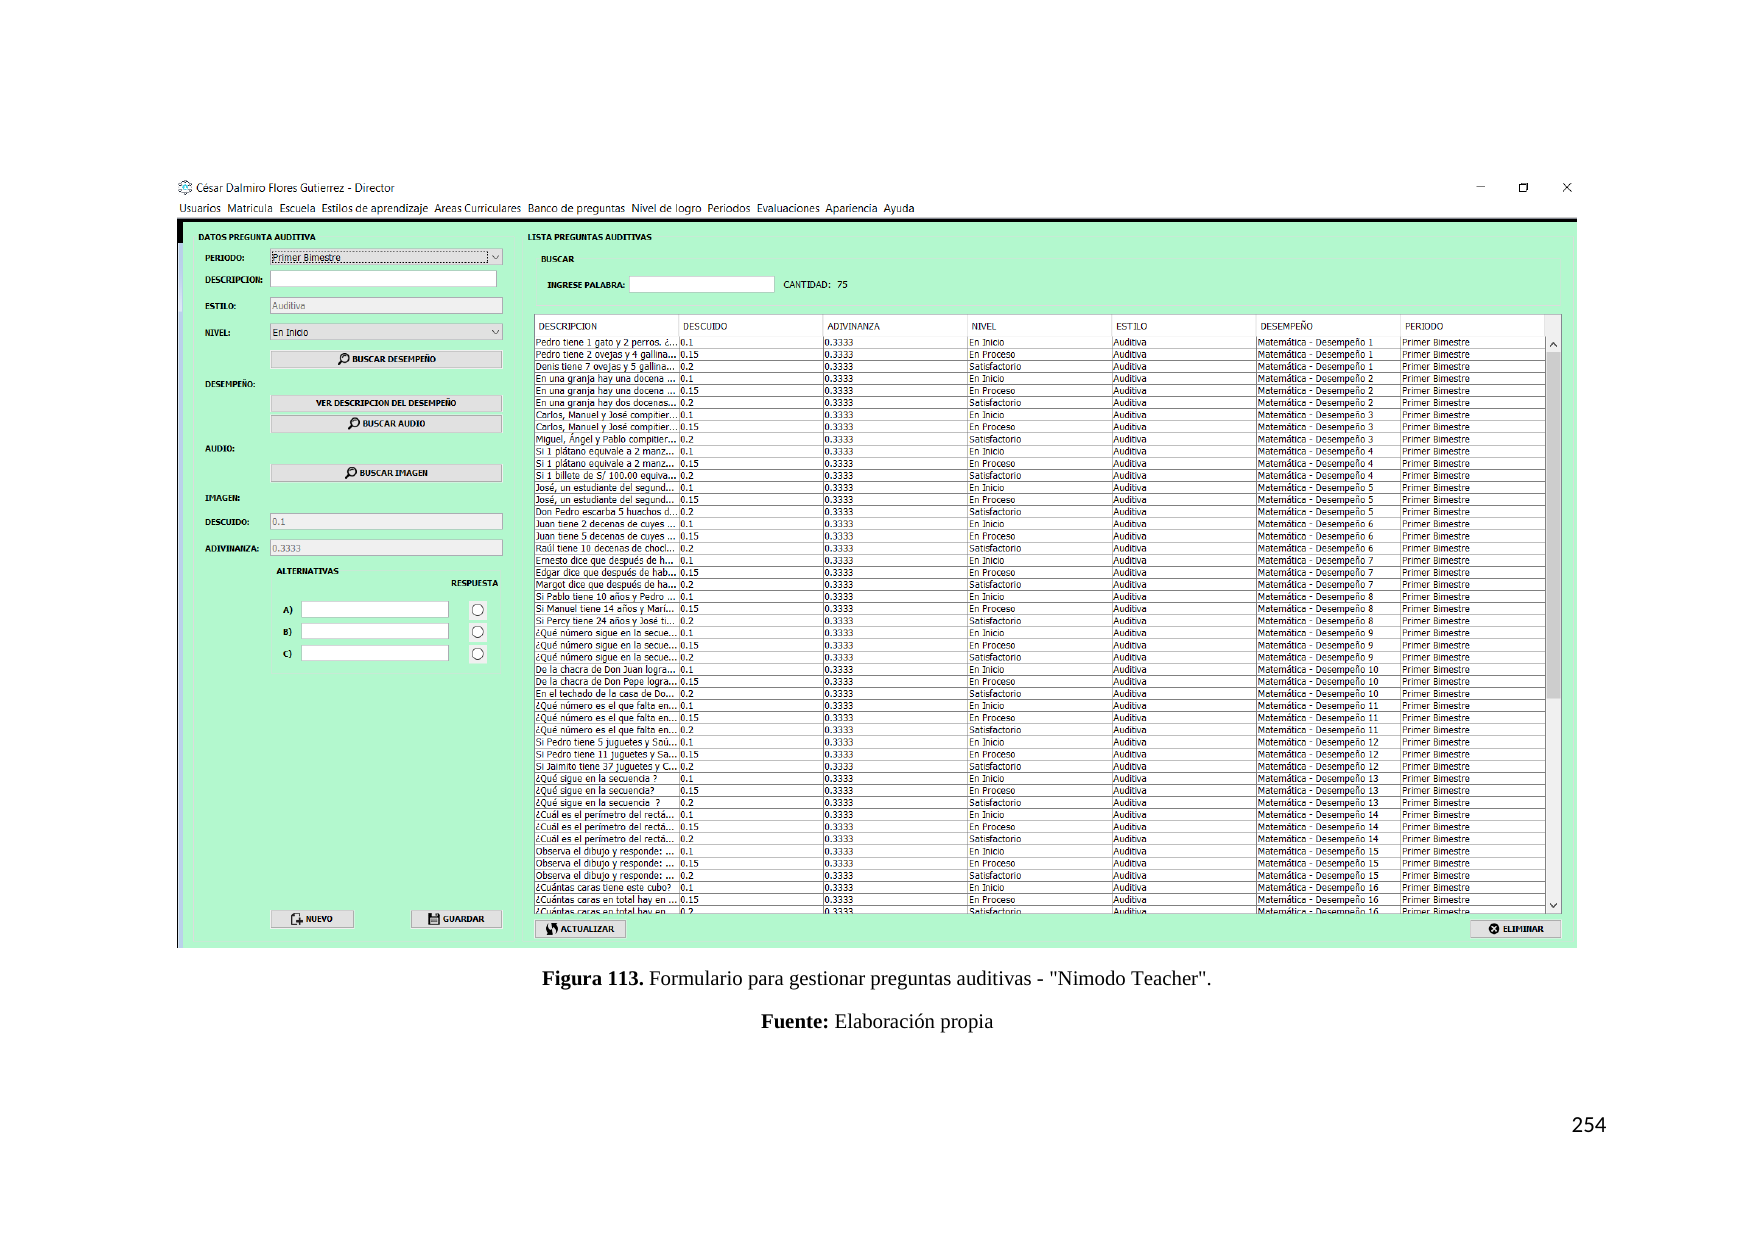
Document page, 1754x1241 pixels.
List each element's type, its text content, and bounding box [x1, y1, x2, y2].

text Figura 113. Formulario para gestionar preguntas auditivas - "Nimodo Teacher". [148, 966, 1606, 990]
text Fuente: Elaboración propia [148, 1009, 1606, 1033]
picture [177, 177, 1577, 948]
